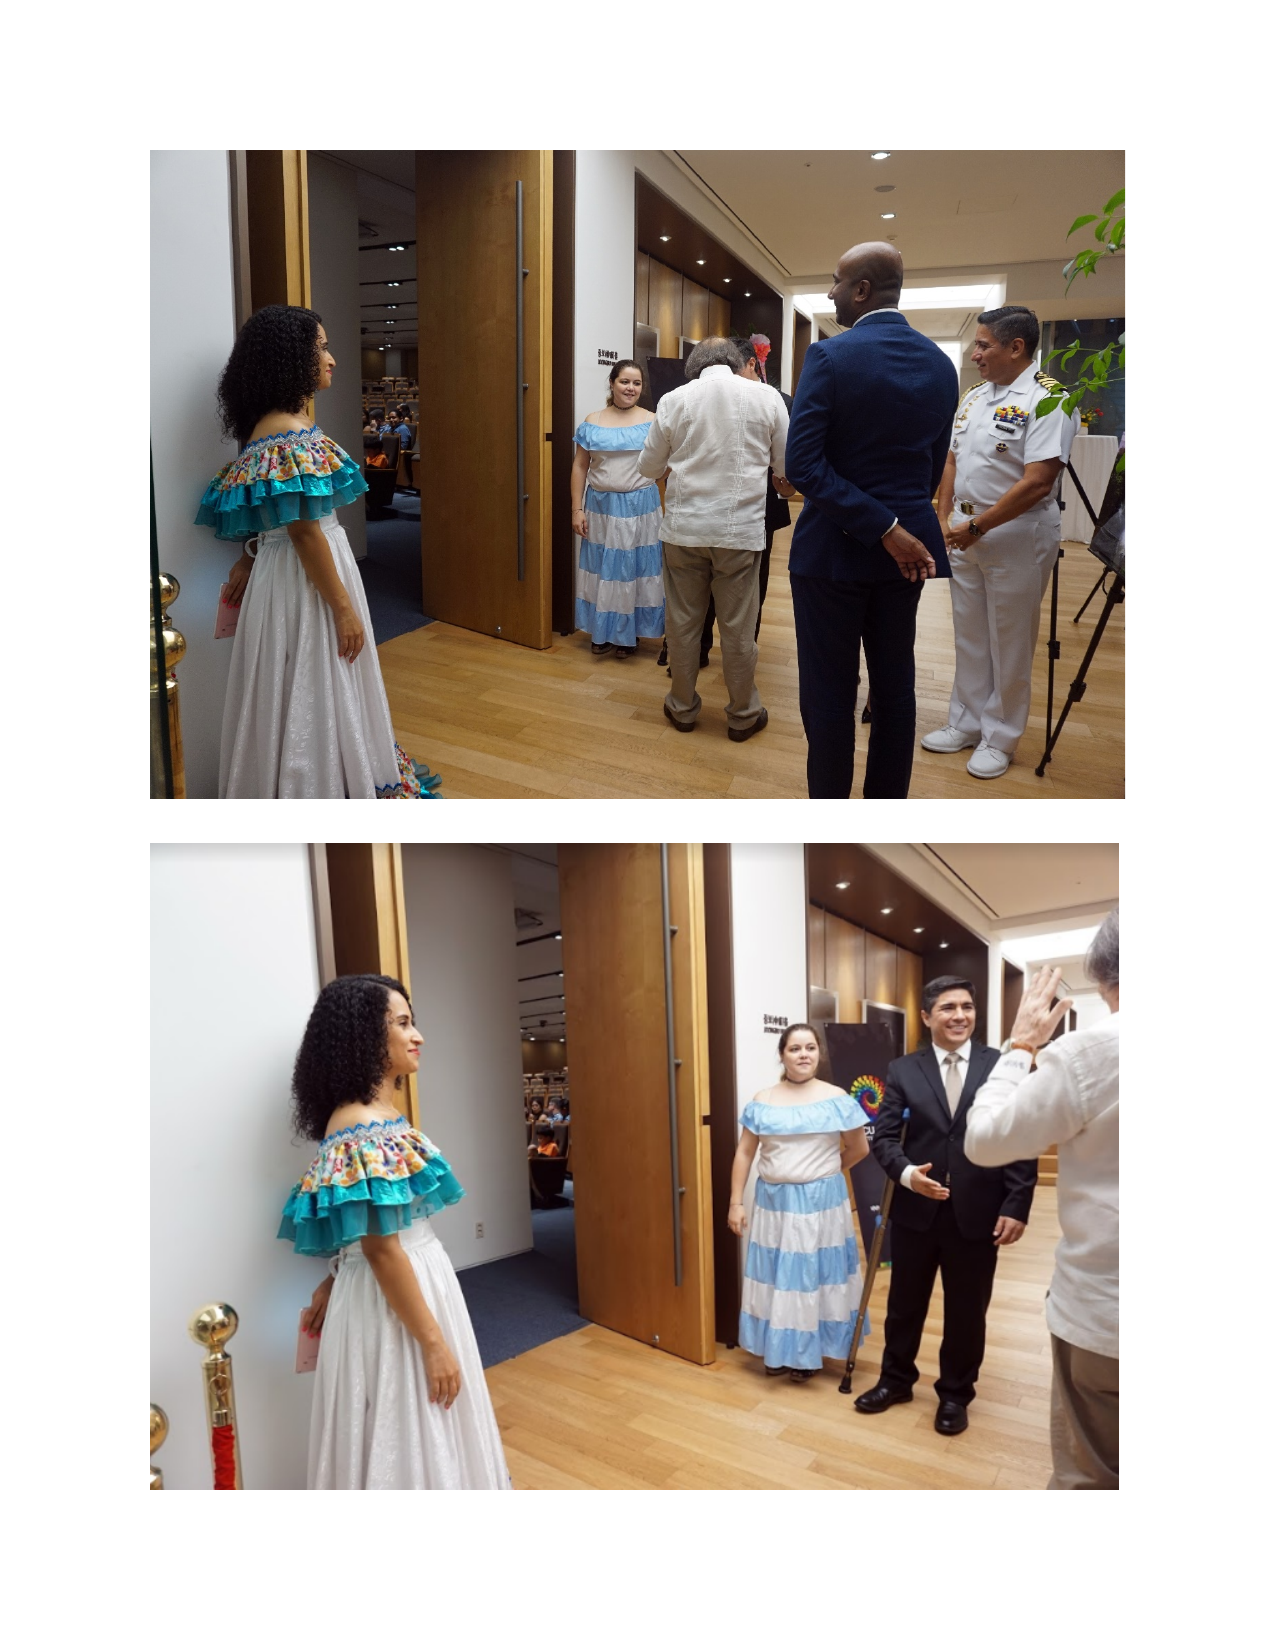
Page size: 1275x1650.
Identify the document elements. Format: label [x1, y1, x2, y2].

picture [150, 150, 1125, 799]
picture [150, 843, 1119, 1490]
